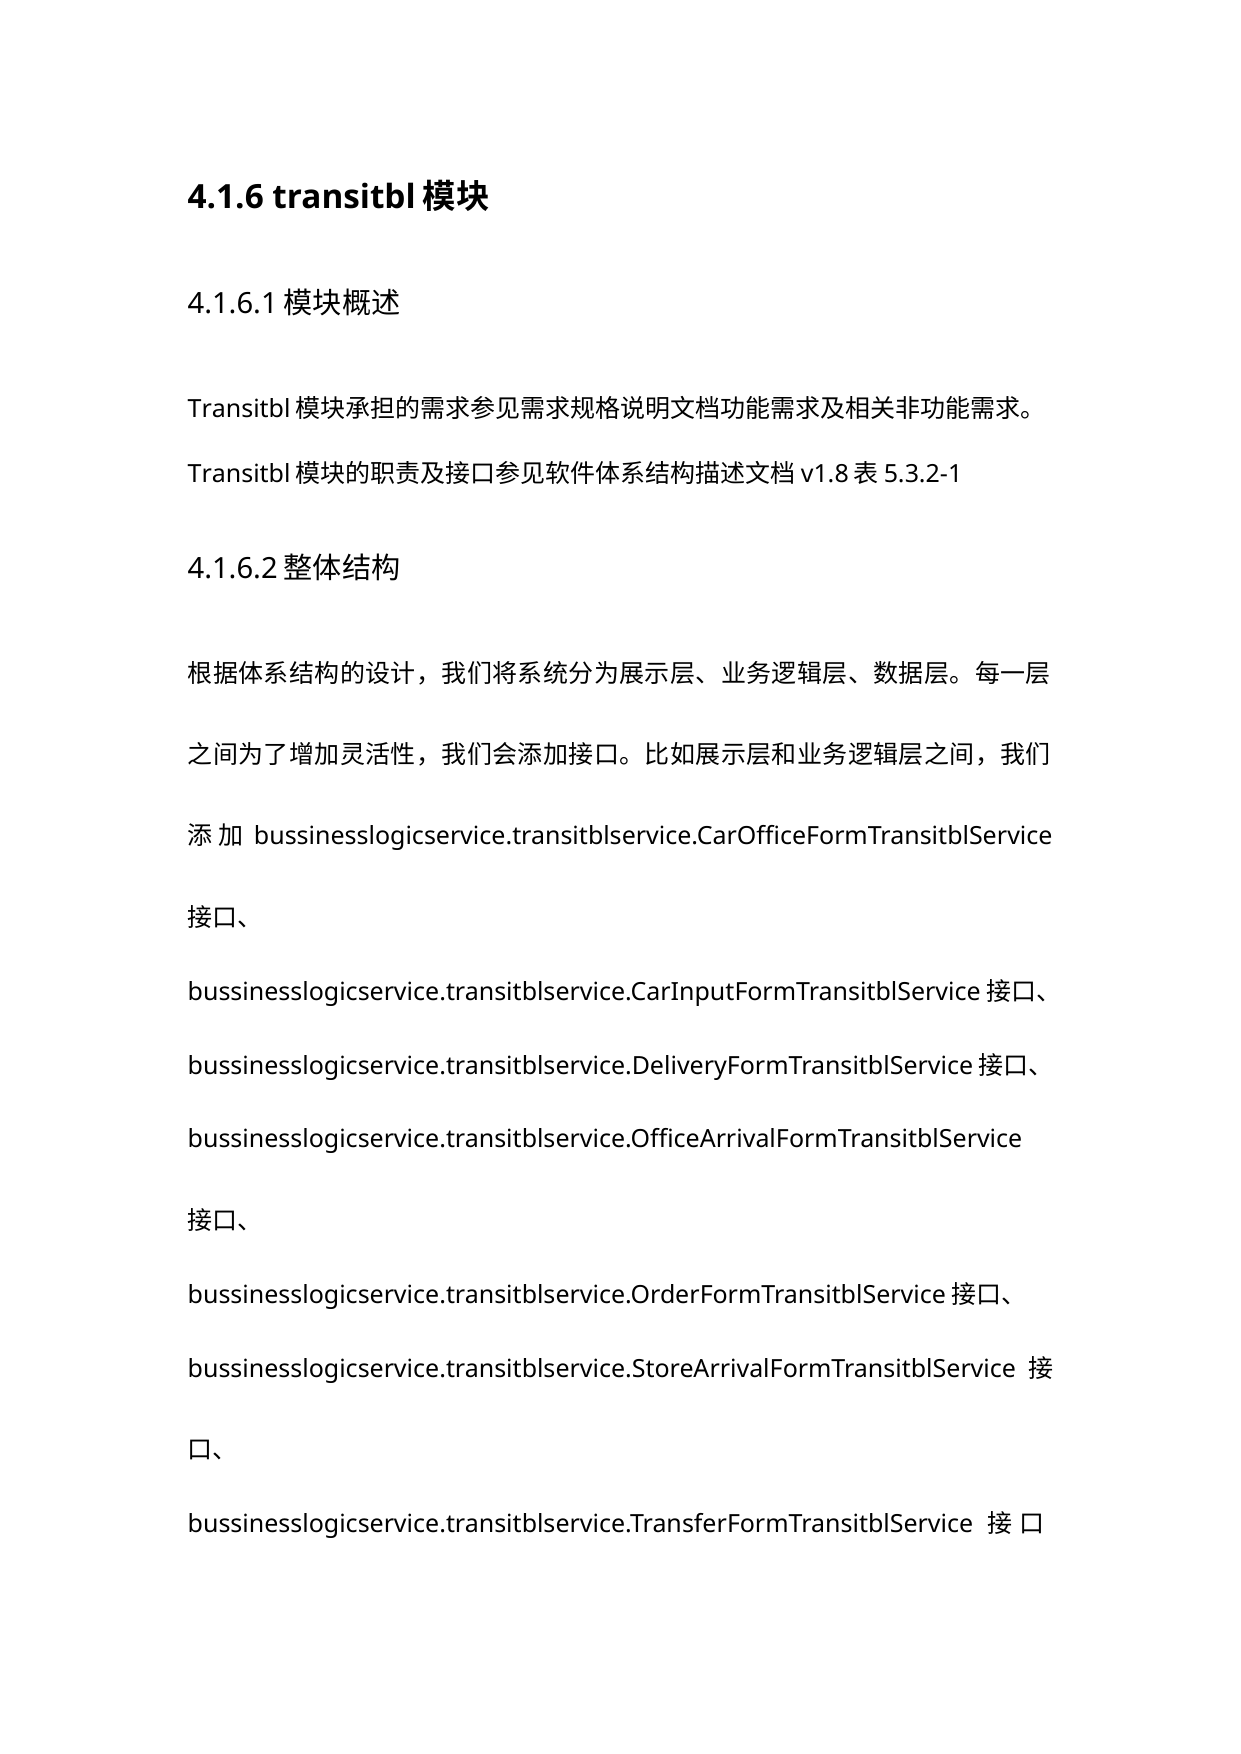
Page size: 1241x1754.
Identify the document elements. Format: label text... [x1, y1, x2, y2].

text bussinesslogicservice.transitblservice.StoreArrivalFormTransitblService接口、 [187, 1334, 1053, 1480]
subtitle 4.1.6.2整体结构 [187, 533, 1053, 598]
subtitle 4.1.6 transitbl模块 [187, 162, 1053, 227]
subtitle 4.1.6.1模块概述 [187, 268, 1053, 333]
text bussinesslogicservice.transitblservice.DeliveryFormTransitblService接口、 [187, 1031, 1053, 1096]
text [187, 1489, 1053, 1554]
text bussinesslogicservice.transitblservice.OrderFormTransitblService接口、 [187, 1260, 1053, 1325]
text bussinesslogicservice.transitblservice.CarInputFormTransitblService接口、 [187, 957, 1053, 1022]
text 根据体系结构的设计，我们将系统分为展示层、业务逻辑层、数据层。每一层之间为了增加灵活性，我们会添加接口。比如展示层和业务逻辑层之间，我们添加bussinesslogicservice.transitblservice.CarOfficeFormTransitblService接口、 [187, 639, 1053, 948]
text bussinesslogicservice.transitblservice.OfficeArrivalFormTransitblService接口、 [187, 1105, 1053, 1251]
text Transitbl模块承担的需求参见需求规格说明文档功能需求及相关非功能需求。 Transitbl模块的职责及接口参见软件体系结构描述文档v1.8表5.3.2-1 [187, 374, 1053, 504]
